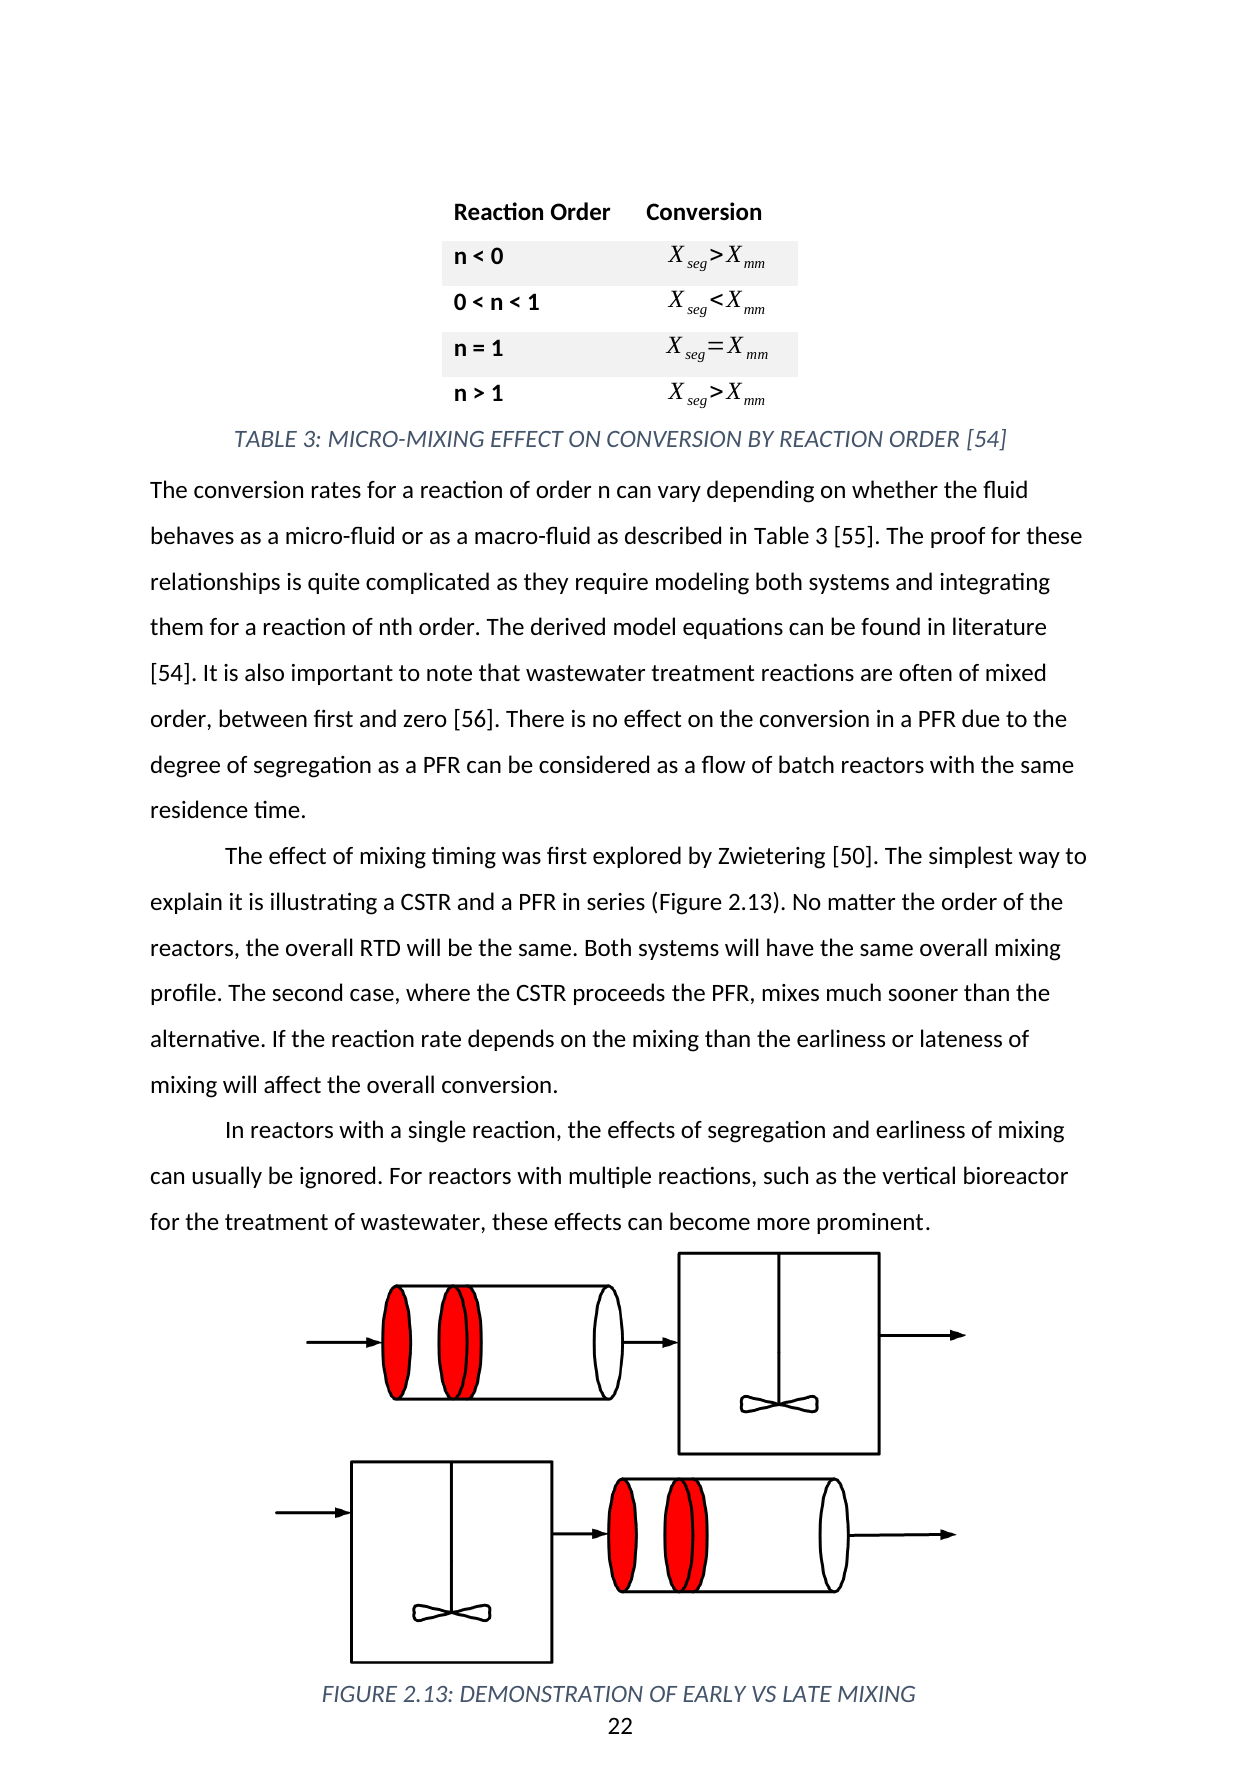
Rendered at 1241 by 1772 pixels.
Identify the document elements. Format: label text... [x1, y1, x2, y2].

table_cell n < 0 [442, 241, 635, 286]
picture [274, 1251, 967, 1664]
text In reactors with a single reaction, the effects of segregation and earliness of mixing can usually be ignored. For reactors with multiple reactions, such as the vertical bioreactor for the treatment of wastewater, these effects can become more prominent. [150, 1114, 1090, 1237]
table_cell [635, 286, 798, 332]
table_header Reaction Order [442, 196, 635, 241]
table_cell [635, 378, 798, 423]
table_cell n = 1 [442, 332, 635, 377]
table_cell [635, 332, 798, 377]
text The conversion rates for a reaction of order n can vary depending on whether the fluid behaves as a micro-fluid or as a macro-fluid as described in Table 3 [55]. The proof for these relationships is quite complicated as they require modeling both systems and integrating them for a reaction of nth order. The derived model equations can be found in literature [54]. It is also important to note that wastewater treatment reactions are often of mixed order, between first and zero [56]. There is no effect on the conversion in a PFR due to the degree of segregation as a PFR can be considered as a flow of batch reactors with the same residence time. [150, 474, 1090, 825]
table_cell n > 1 [442, 378, 635, 423]
table_header Conversion [635, 196, 798, 241]
table_cell [635, 241, 798, 286]
table_cell 0 < n < 1 [442, 286, 635, 332]
